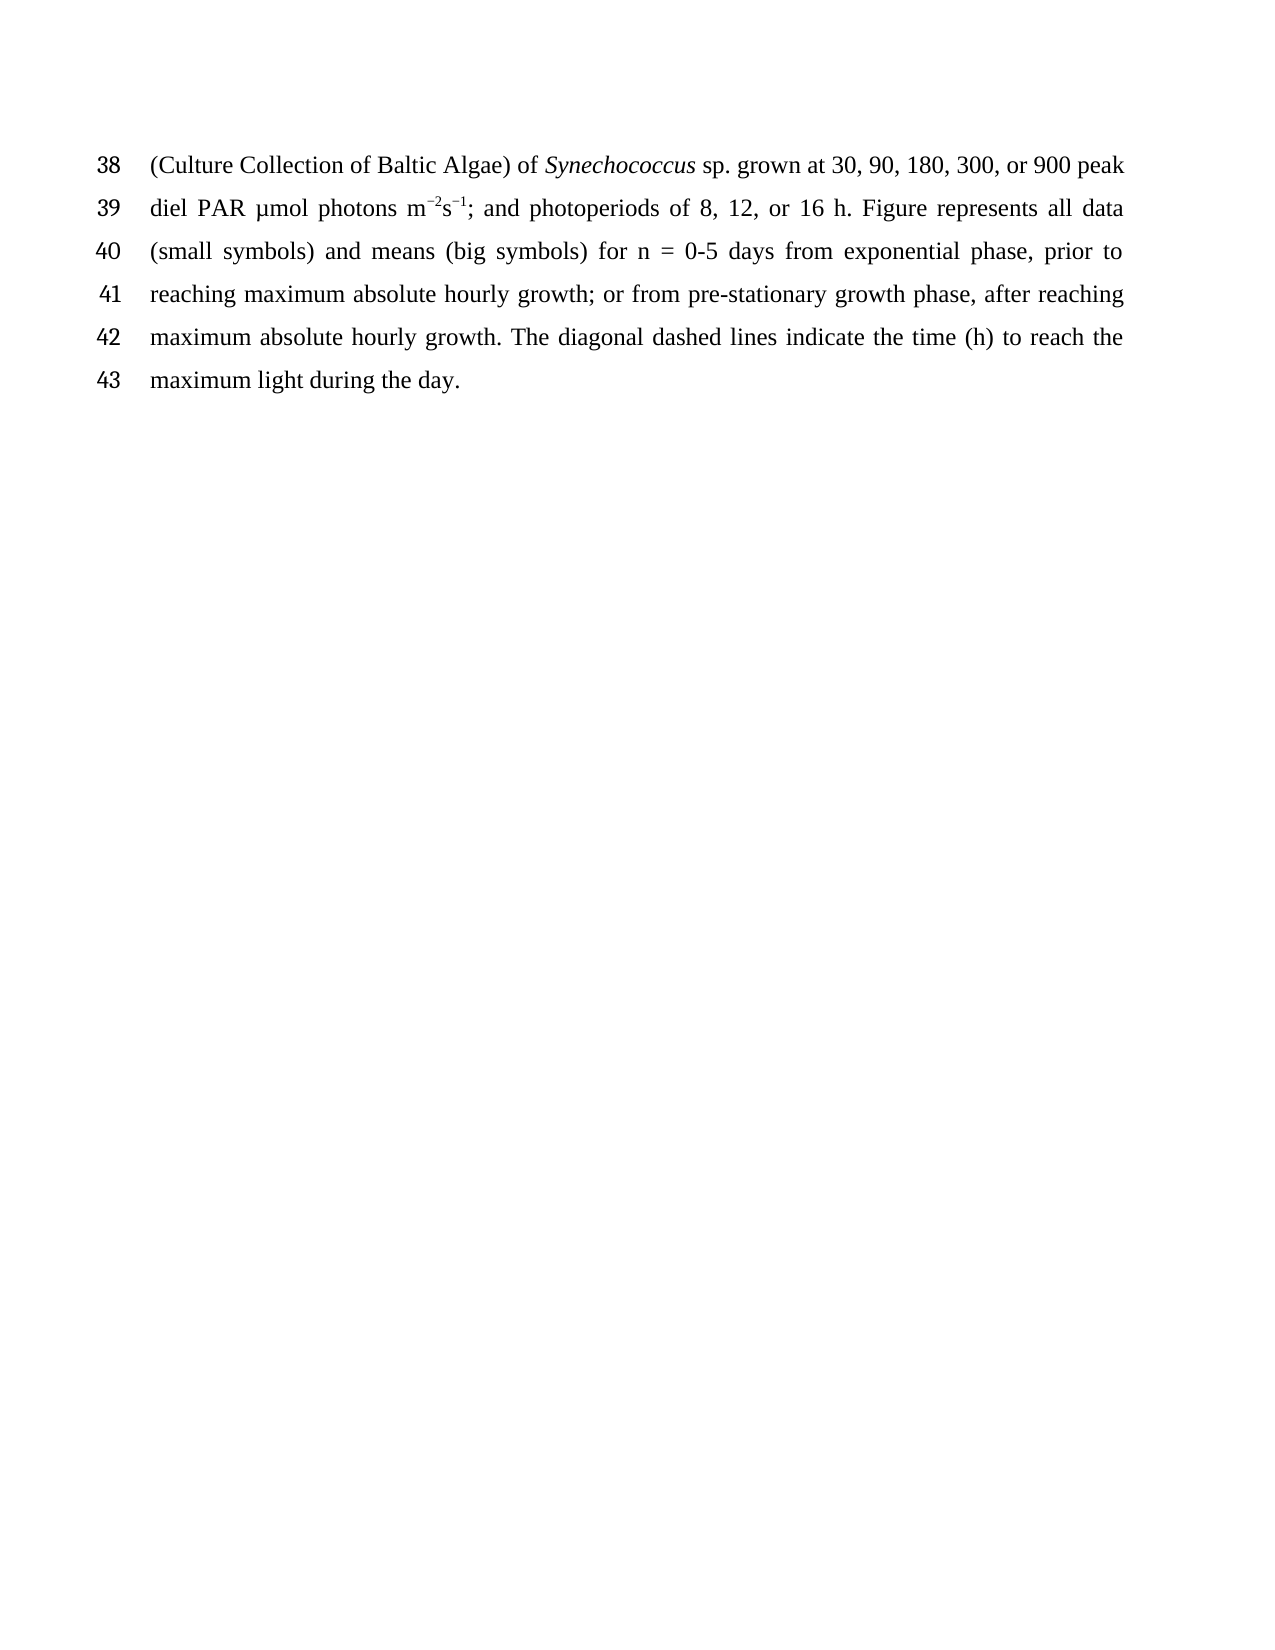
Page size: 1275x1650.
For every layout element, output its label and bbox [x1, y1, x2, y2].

text [150, 150, 1125, 394]
